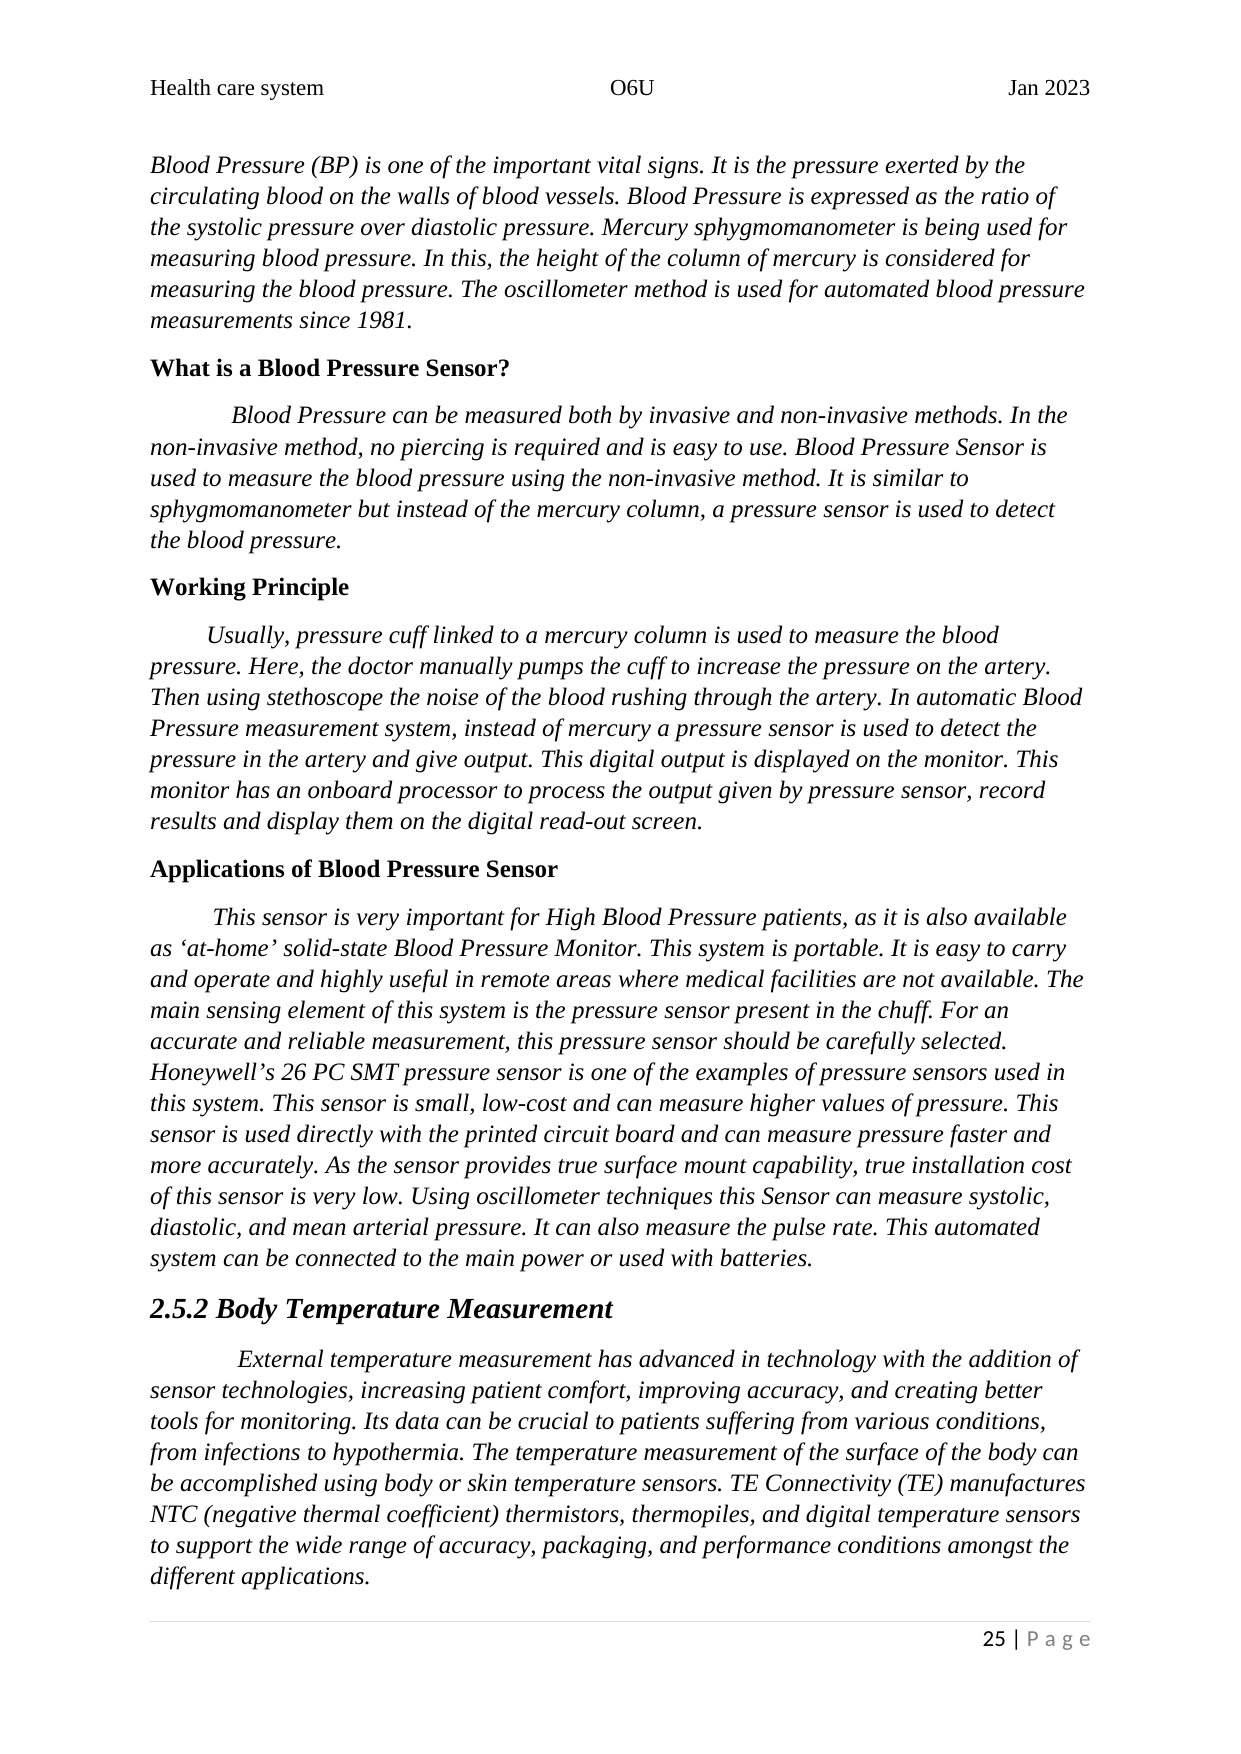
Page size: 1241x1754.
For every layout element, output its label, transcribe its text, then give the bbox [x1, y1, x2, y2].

text Working Principle [150, 572, 1090, 601]
text External temperature measurement has advanced in technology with the addition of sensor technologies, increasing patient comfort, improving accuracy, and creating better tools for monitoring. Its data can be crucial to patients suffering from various conditions, from infections to hypothermia. The temperature measurement of the surface of the body can be accomplished using body or skin temperature sensors. TE Connectivity (TE) manufactures NTC (negative thermal coefficient) thermistors, thermopiles, and digital temperature sensors to support the wide range of accuracy, packaging, and performance conditions amongst the different applications. [150, 1344, 1090, 1590]
text This sensor is very important for High Blood Pressure patients, as it is also available as ‘at-home’ solid-state Blood Pressure Monitor. This system is portable. It is easy to carry and operate and highly useful in remote areas where medical facilities are not available. The main sensing element of this system is the pressure sensor present in the chuff. For an accurate and reliable measurement, this pressure sensor should be carefully selected. Honeywell’s 26 PC SMT pressure sensor is one of the examples of pressure sensors used in this system. This sensor is small, low-cost and can measure higher values of pressure. This sensor is used directly with the printed circuit board and can measure pressure faster and more accurately. As the sensor provides true surface mount capability, true installation cost of this sensor is very low. Using oscillometer techniques this Sensor can measure systolic, diastolic, and mean arterial pressure. It can also measure the pulse rate. This automated system can be connected to the main power or used with batteries. [150, 902, 1090, 1272]
text Blood Pressure (BP) is one of the important vital signs. It is the pressure exerted by the circulating blood on the walls of blood vessels. Blood Pressure is expressed as the ratio of the systolic pressure over diastolic pressure. Mercury sphygmomanometer is being used for measuring blood pressure. In this, the height of the column of mercury is considered for measuring the blood pressure. The oscillometer method is used for automated blood pressure measurements since 1981. [150, 150, 1090, 334]
text What is a Blood Pressure Sensor? [150, 353, 1090, 382]
text 2.5.2 Body Temperature Measurement [150, 1291, 1090, 1324]
text Usually, pressure cuff linked to a mercury column is used to measure the blood pressure. Here, the doctor manually pumps the cuff to increase the pressure on the artery. Then using stethoscope the noise of the blood rushing through the artery. In automatic Blood Pressure measurement system, instead of mercury a pressure sensor is used to detect the pressure in the artery and give output. This digital output is displayed on the monitor. This monitor has an onboard processor to process the output given by pressure sensor, record results and display them on the digital read-out screen. [150, 620, 1090, 835]
text Blood Pressure can be measured both by invasive and non-invasive methods. In the non-invasive method, no piercing is required and is easy to use. Blood Pressure Sensor is used to measure the blood pressure using the non-invasive method. It is similar to sphygmomanometer but instead of the mercury column, a pressure sensor is used to detect the blood pressure. [150, 401, 1090, 553]
text Applications of Blood Pressure Sensor [150, 854, 1090, 883]
